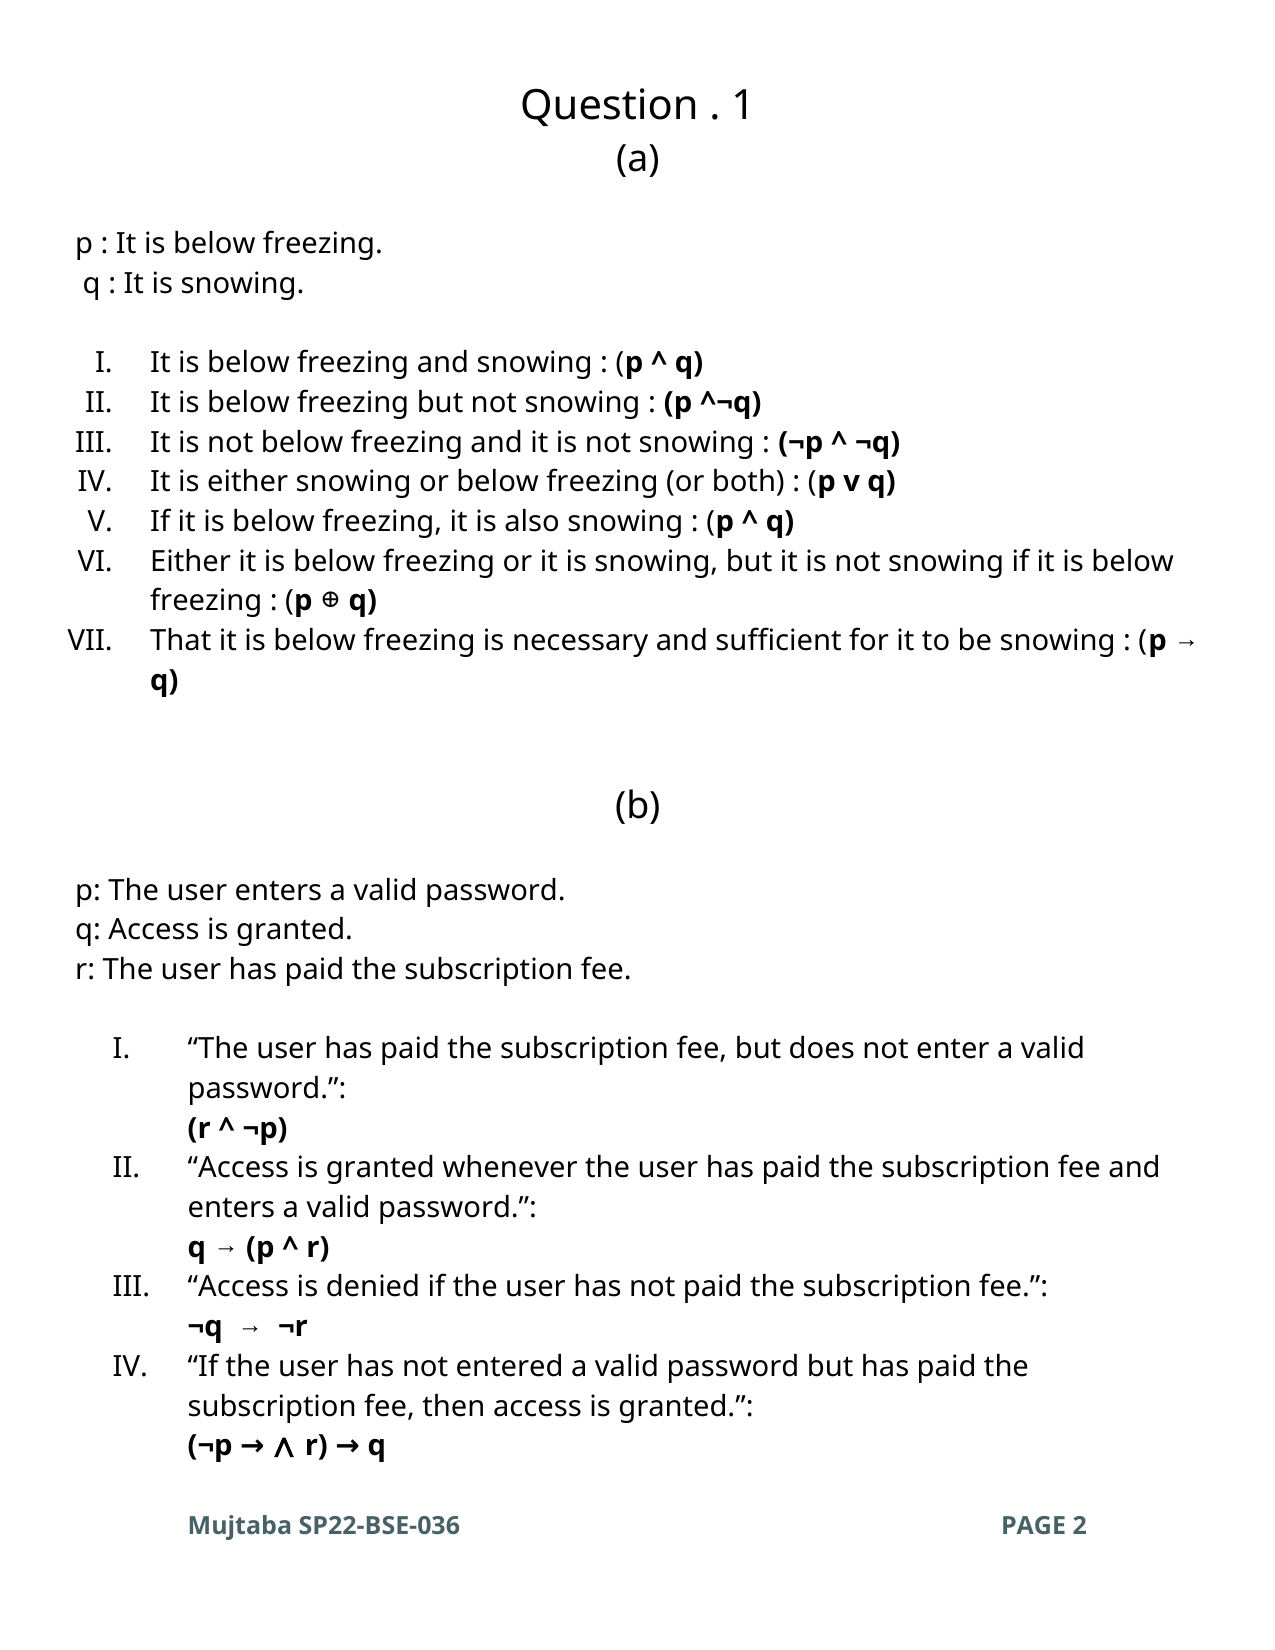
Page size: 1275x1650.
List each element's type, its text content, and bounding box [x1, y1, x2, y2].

text p : It is below freezing. [75, 222, 1200, 262]
text q: Access is granted. [75, 908, 1200, 948]
text (¬p → ∧ r) → q [187, 1424, 1200, 1464]
list It is either snowing or below freezing (or both) : (p v q) [112, 461, 1200, 500]
list It is below freezing and snowing : (p ^ q) [112, 342, 1200, 381]
text (a) [75, 132, 1200, 183]
text Question . 1 [75, 75, 1200, 132]
text r: The user has paid the subscription fee. [75, 948, 1200, 988]
text (r ^ ¬p) [187, 1107, 1200, 1147]
list That it is below freezing is necessary and sufficient for it to be snowing : (p q) [112, 619, 1200, 699]
text q (p ^ r) [187, 1226, 1200, 1266]
list It is below freezing but not snowing : (p ^¬q) [112, 381, 1200, 421]
list If it is below freezing, it is also snowing : (p ^ q) [112, 500, 1200, 540]
list “Access is denied if the user has not paid the subscription fee.”: [112, 1266, 1200, 1305]
text (b) [75, 778, 1200, 829]
list It is not below freezing and it is not snowing : (¬p ^ ¬q) [112, 421, 1200, 461]
text ¬q ¬r [187, 1305, 1200, 1345]
list “The user has paid the subscription fee, but does not enter a valid password.”: [112, 1028, 1200, 1107]
list Either it is below freezing or it is snowing, but it is not snowing if it is below freezing : (p q) [112, 540, 1200, 619]
list “If the user has not entered a valid password but has paid the subscription fee, then access is granted.”: [112, 1345, 1200, 1424]
list “Access is granted whenever the user has paid the subscription fee and enters a valid password.”: [112, 1147, 1200, 1226]
text q : It is snowing. [75, 262, 1200, 302]
text p: The user enters a valid password. [75, 869, 1200, 908]
